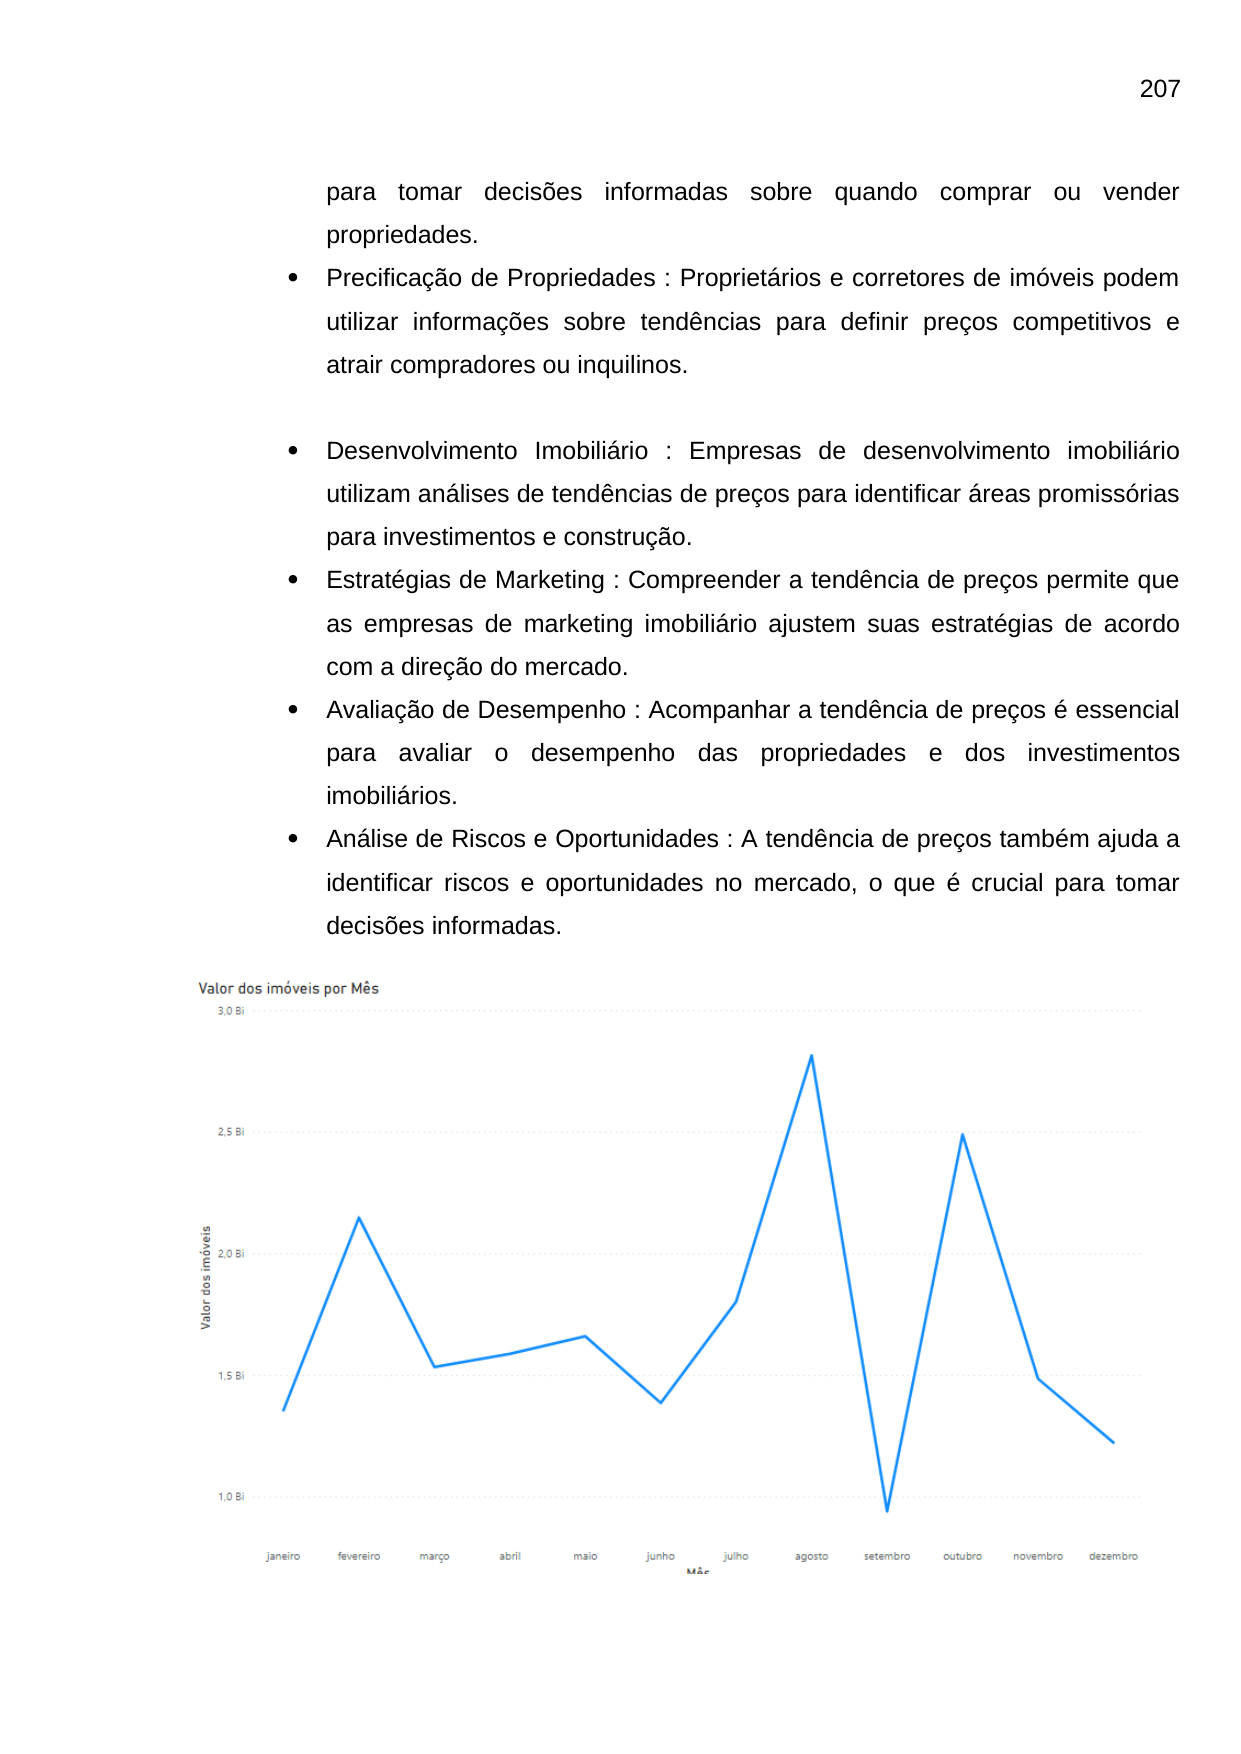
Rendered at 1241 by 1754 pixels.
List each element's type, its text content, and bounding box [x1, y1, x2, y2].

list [288, 177, 1181, 249]
list Desenvolvimento Imobiliário : Empresas de desenvolvimento imobiliário utilizam análises de tendências de preços para identificar áreas promissórias para investimentos e construção. [288, 436, 1181, 551]
list Análise de Riscos e Oportunidades : A tendência de preços também ajuda a identificar riscos e oportunidades no mercado, o que é crucial para tomar decisões informadas. [288, 824, 1181, 939]
picture [177, 953, 1182, 1574]
list Avaliação de Desempenho : Acompanhar a tendência de preços é essencial para avaliar o desempenho das propriedades e dos investimentos imobiliários. [288, 695, 1181, 810]
list Estratégias de Marketing : Compreender a tendência de preços permite que as empresas de marketing imobiliário ajustem suas estratégias de acordo com a direção do mercado. [288, 566, 1181, 681]
list Precificação de Propriedades : Proprietários e corretores de imóveis podem utilizar informações sobre tendências para definir preços competitivos e atrair compradores ou inquilinos. [288, 263, 1181, 378]
